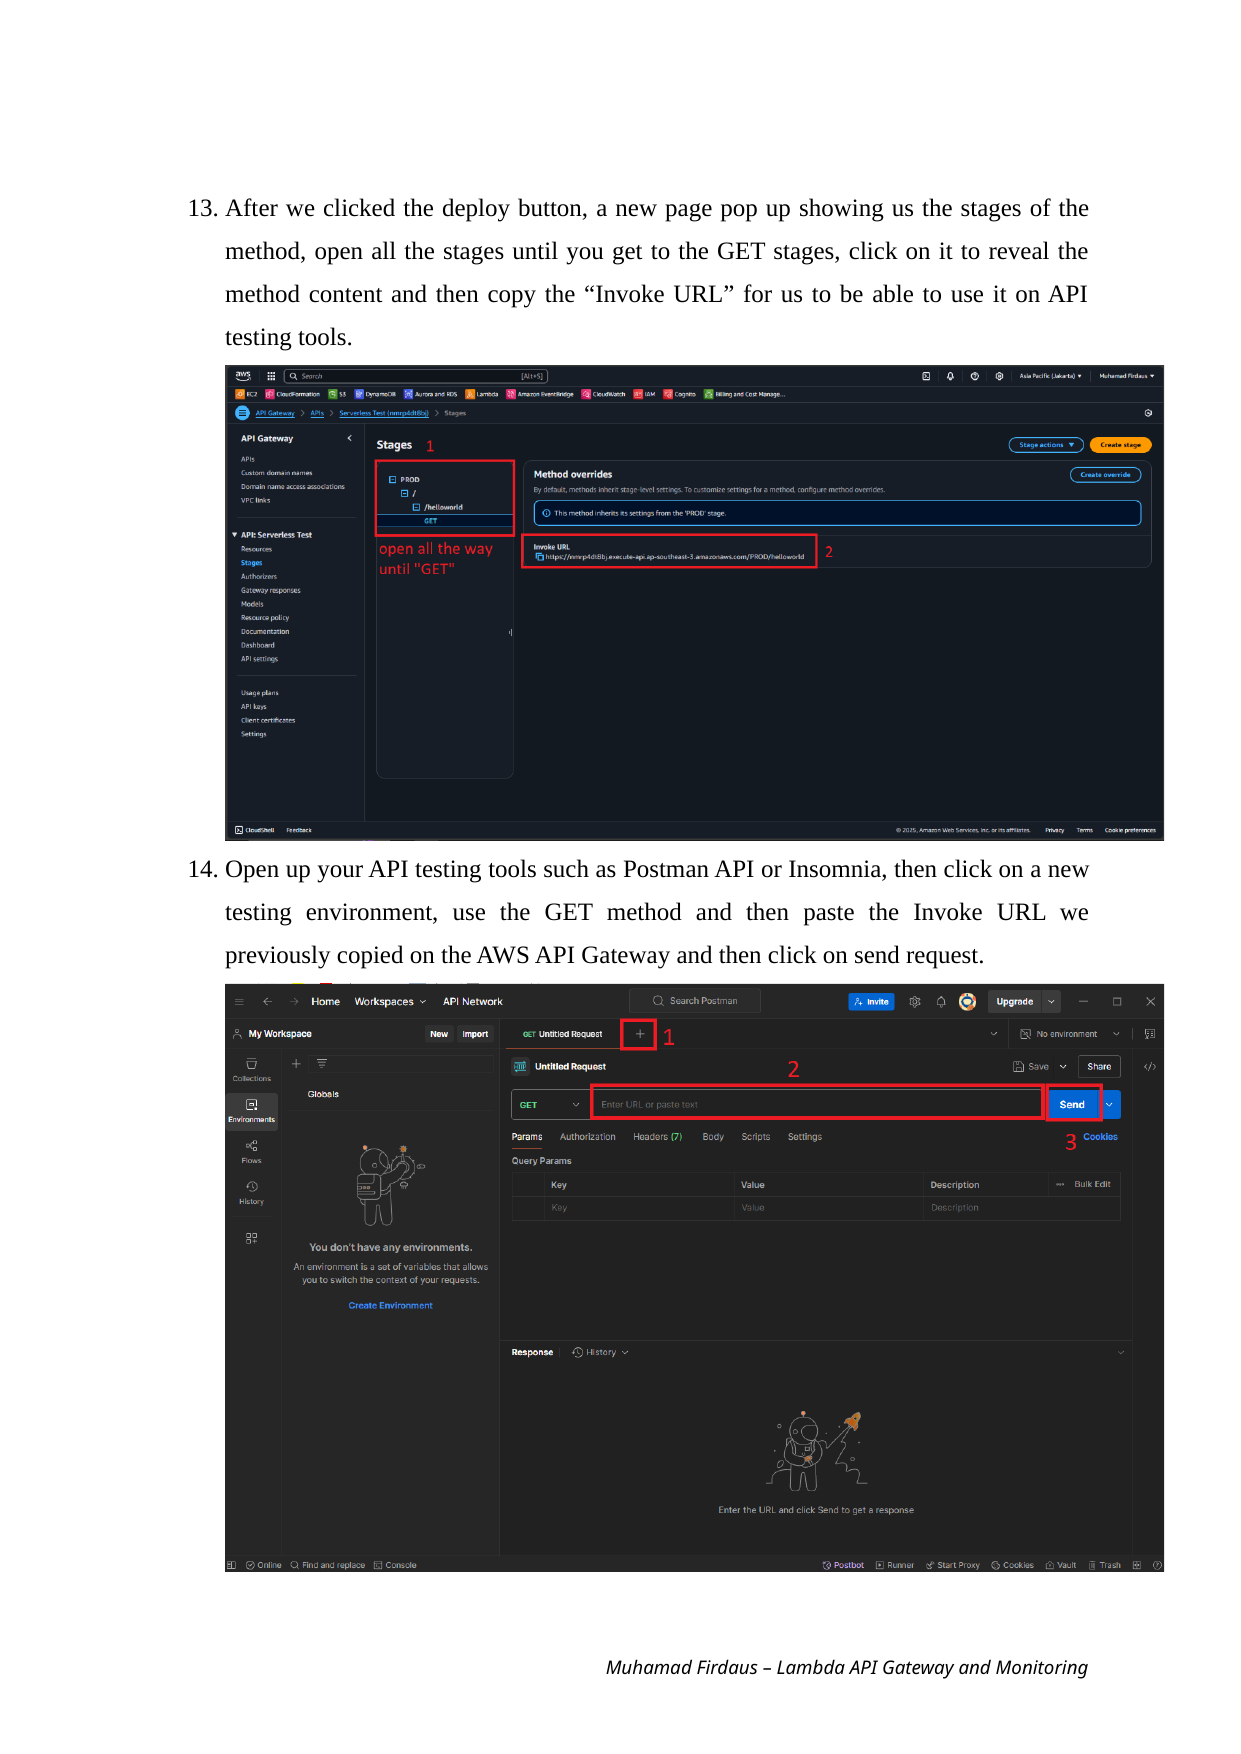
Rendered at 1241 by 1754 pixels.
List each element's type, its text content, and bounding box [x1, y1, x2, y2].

list Open up your API testing tools such as Postman API or Insomnia, then click on a new testing environment, use the GET method and then paste the Invoke URL we previously copied on the AWS API Gateway and then click on send request. [187, 854, 1090, 969]
list After we clicked the deploy button, a new page pop up showing us the stages of the method, open all the stages until you get to the GET stages, click on it to reveal the method content and then copy the “Invoke URL” for us to be able to use it on API testing tools. [187, 193, 1090, 351]
picture [225, 983, 1165, 1572]
picture [225, 365, 1165, 841]
